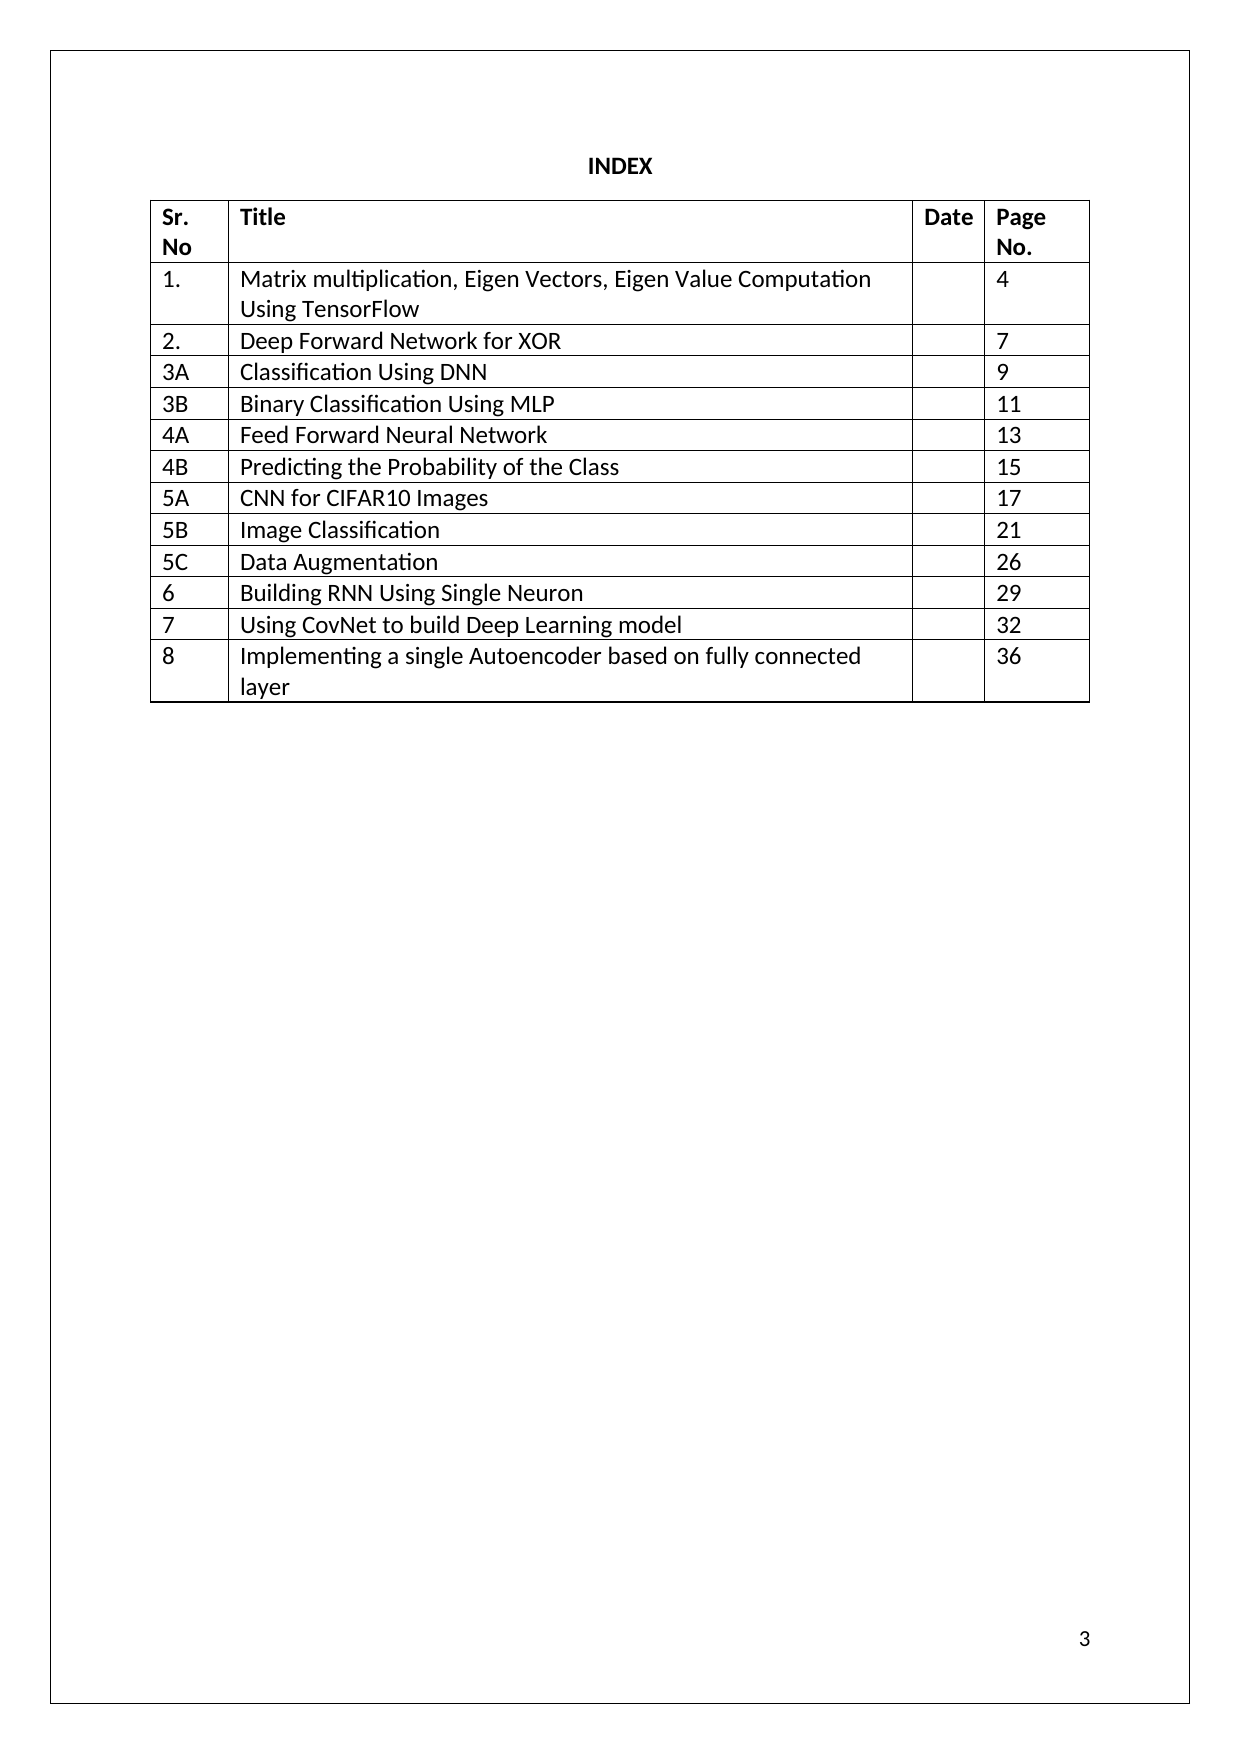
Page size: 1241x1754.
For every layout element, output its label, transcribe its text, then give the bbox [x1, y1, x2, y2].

table_cell 4 [985, 263, 1089, 324]
table_cell 2. [151, 325, 228, 355]
table_cell Classification Using DNN [229, 356, 912, 387]
table_cell [913, 577, 984, 608]
table_cell 6 [151, 577, 228, 608]
table_cell 5A [151, 483, 228, 513]
table_cell [913, 483, 984, 513]
table_cell 4A [151, 420, 228, 450]
table_cell 17 [985, 483, 1089, 513]
table_cell 7 [985, 325, 1089, 355]
table_header Sr. No [151, 201, 228, 262]
table_cell 15 [985, 451, 1089, 482]
table_cell Feed Forward Neural Network [229, 420, 912, 450]
table_cell [913, 263, 984, 324]
table_cell Data Augmentation [229, 546, 912, 576]
table_cell [913, 451, 984, 482]
table_cell 36 [985, 640, 1089, 701]
table_cell [913, 420, 984, 450]
table_cell 4B [151, 451, 228, 482]
table_cell 3B [151, 388, 228, 418]
table_cell Building RNN Using Single Neuron [229, 577, 912, 608]
table_cell [913, 388, 984, 418]
table_cell 8 [151, 640, 228, 701]
text INDEX [150, 150, 1090, 181]
table_cell Deep Forward Network for XOR [229, 325, 912, 355]
table_cell [913, 609, 984, 639]
table_cell 11 [985, 388, 1089, 418]
table_header Title [229, 201, 912, 262]
table_cell [913, 325, 984, 355]
table_cell 26 [985, 546, 1089, 576]
table_cell [913, 640, 984, 701]
table_header Page No. [985, 201, 1089, 262]
table_cell [913, 546, 984, 576]
table_cell Implementing a single Autoencoder based on fully connected layer [229, 640, 912, 701]
table_cell 29 [985, 577, 1089, 608]
table_cell Predicting the Probability of the Class [229, 451, 912, 482]
table_cell 3A [151, 356, 228, 387]
table_cell 13 [985, 420, 1089, 450]
table_cell Image Classification [229, 514, 912, 545]
table_cell 21 [985, 514, 1089, 545]
table_cell Using CovNet to build Deep Learning model [229, 609, 912, 639]
table_cell [913, 514, 984, 545]
table_header Date [913, 201, 984, 262]
table_cell 5B [151, 514, 228, 545]
table_cell 9 [985, 356, 1089, 387]
table_cell [913, 356, 984, 387]
table_cell 1. [151, 263, 228, 324]
table_cell 32 [985, 609, 1089, 639]
table_cell Matrix multiplication, Eigen Vectors, Eigen Value Computation Using TensorFlow [229, 263, 912, 324]
table_cell 7 [151, 609, 228, 639]
table_cell 5C [151, 546, 228, 576]
table_cell Binary Classification Using MLP [229, 388, 912, 418]
table_cell CNN for CIFAR10 Images [229, 483, 912, 513]
